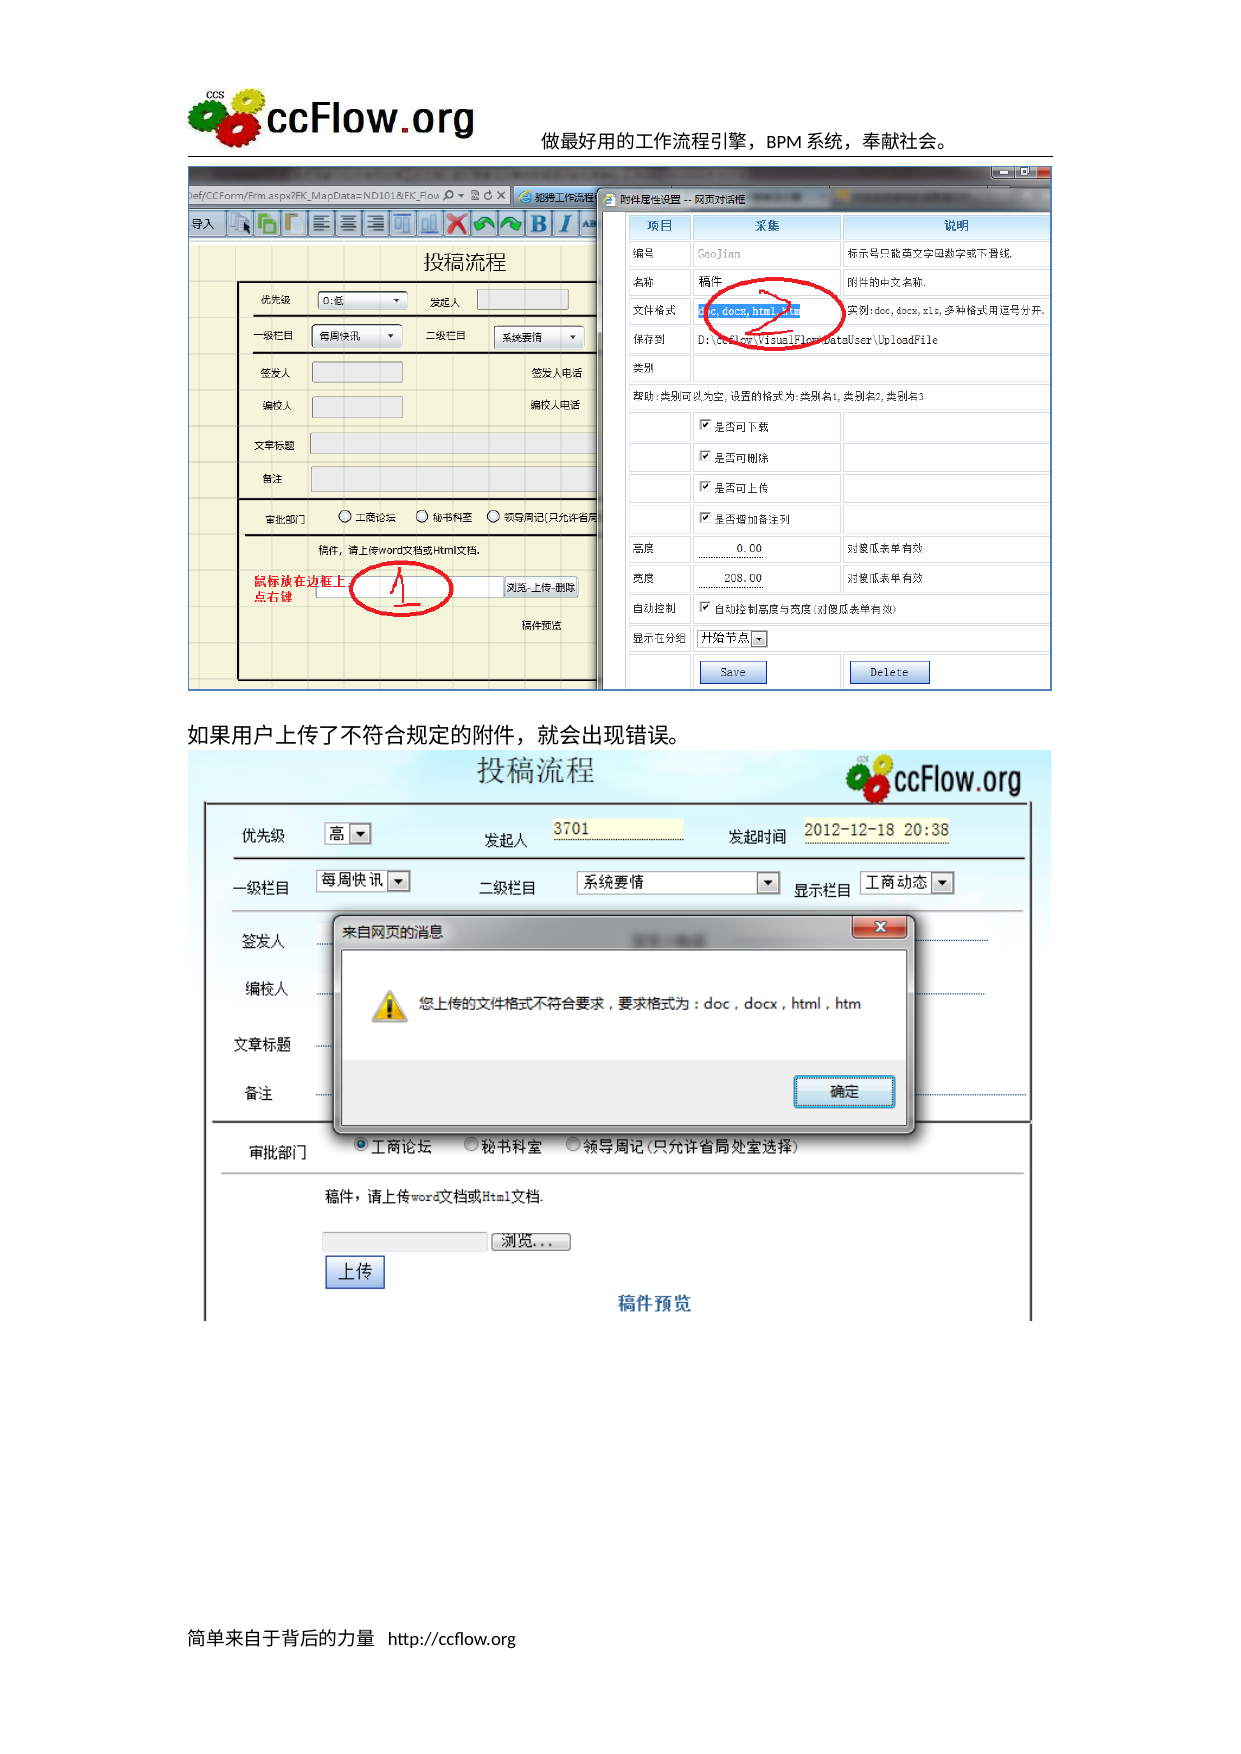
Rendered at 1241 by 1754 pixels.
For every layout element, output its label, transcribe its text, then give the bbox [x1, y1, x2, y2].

picture [187, 88, 478, 149]
text 如果用户上传了不符合规定的附件，就会出现错误。 [187, 718, 1053, 751]
picture [189, 167, 1050, 689]
picture [187, 750, 1052, 1321]
